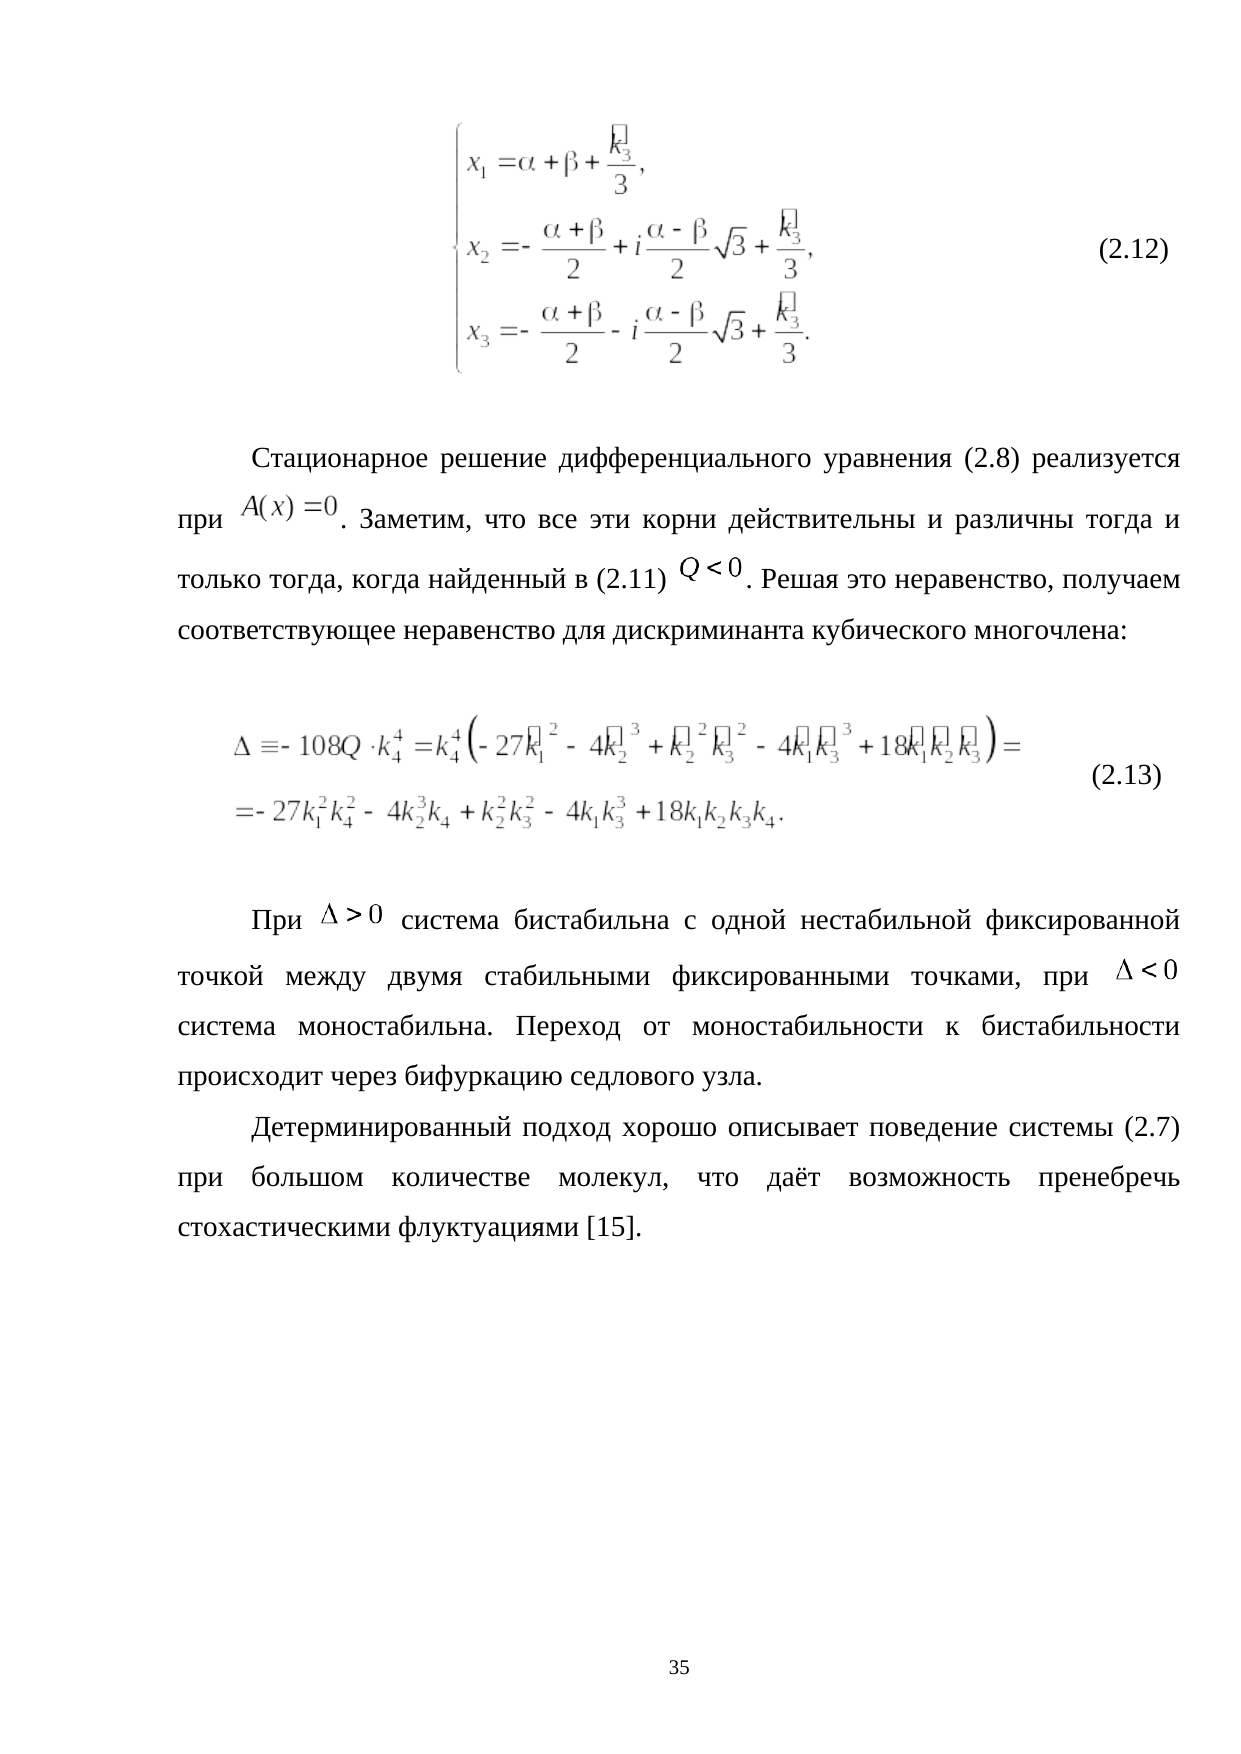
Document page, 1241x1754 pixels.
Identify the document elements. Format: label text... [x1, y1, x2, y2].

table_header [177, 713, 1073, 847]
table_header (2.13) [1073, 713, 1180, 847]
text Стационарное решение дифференциального уравнения (2.8) реализуется при . Заметим, что все эти корни действительны и различны тогда и только тогда, когда найденный в (2.11) . Решая это неравенство, получаем соответствующее неравенство для дискриминанта кубического многочлена: [177, 440, 1181, 645]
table_header [177, 118, 1013, 390]
text При система бистабильна с одной нестабильной фиксированной точкой между двумя стабильными фиксированными точками, при система моностабильна. Переход от моностабильности к бистабильности происходит через бифуркацию седлового узла. [177, 897, 1181, 1092]
text Детерминированный подход хорошо описывает поведение системы (2.7) при большом количестве молекул, что даёт возможность пренебречь стохастическими флуктуациями [15]. [177, 1109, 1181, 1243]
table_header (2.12) [1013, 118, 1180, 390]
